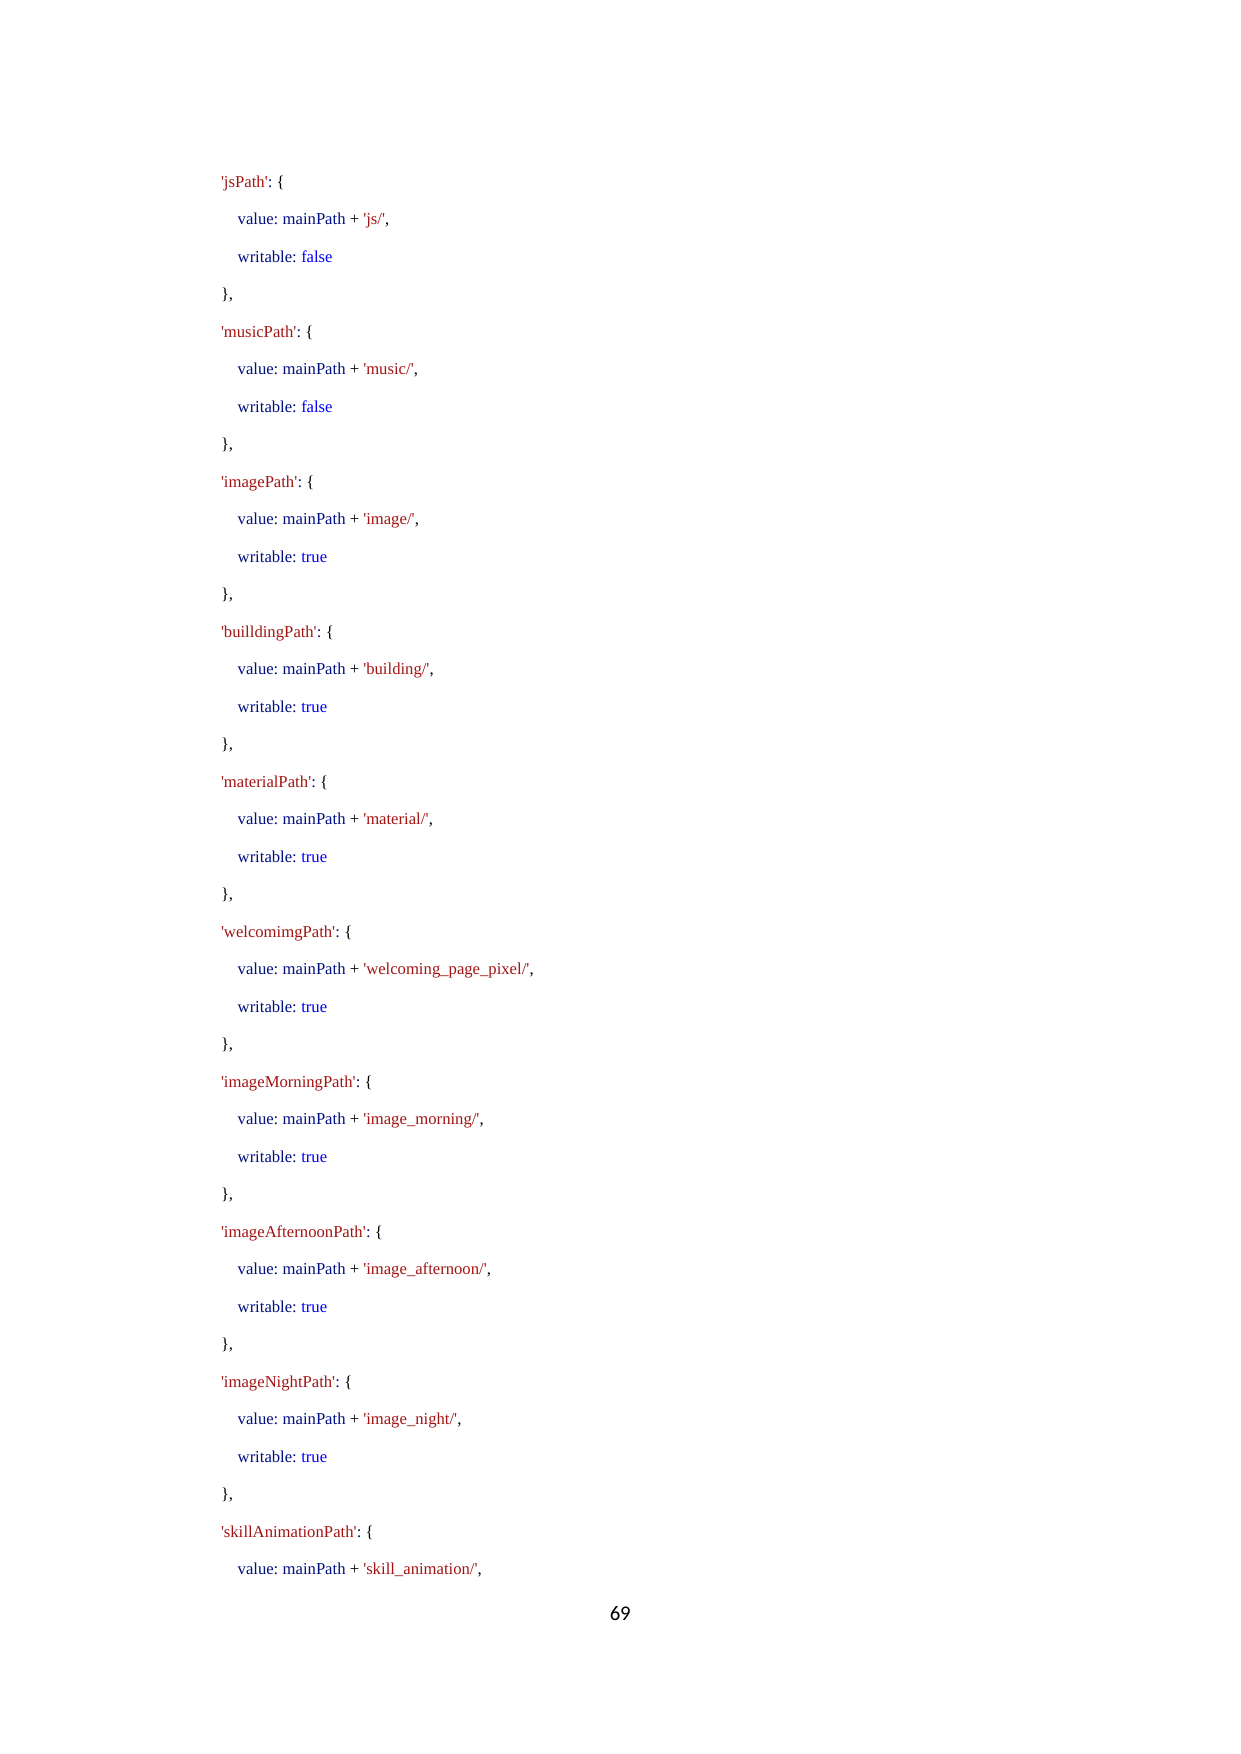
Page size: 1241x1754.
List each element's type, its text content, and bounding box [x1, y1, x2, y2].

text writable: false [187, 387, 1053, 425]
text value: mainPath + 'js/', [187, 200, 1053, 237]
text 'builldingPath': { [187, 612, 1053, 650]
text value: mainPath + 'material/', [187, 800, 1053, 837]
text value: mainPath + 'building/', [187, 650, 1053, 687]
text }, [187, 1325, 1053, 1362]
text value: mainPath + 'welcoming_page_pixel/', [187, 950, 1053, 987]
text }, [187, 425, 1053, 462]
text value: mainPath + 'image_morning/', [187, 1100, 1053, 1137]
text }, [187, 1025, 1053, 1062]
text }, [187, 275, 1053, 312]
text 'imagePath': { [187, 462, 1053, 500]
text 'materialPath': { [187, 762, 1053, 800]
text writable: false [187, 237, 1053, 275]
text 'jsPath': { [187, 162, 1053, 200]
text }, [187, 875, 1053, 912]
text 'musicPath': { [187, 312, 1053, 350]
text writable: true [187, 987, 1053, 1025]
text value: mainPath + 'image/', [187, 500, 1053, 537]
text value: mainPath + 'music/', [187, 350, 1053, 387]
text value: mainPath + 'skill_animation/', [187, 1550, 1053, 1587]
text writable: true [187, 687, 1053, 725]
text writable: true [187, 537, 1053, 575]
text writable: true [187, 1287, 1053, 1325]
text writable: true [187, 1137, 1053, 1175]
text writable: true [187, 837, 1053, 875]
text 'welcomimgPath': { [187, 912, 1053, 950]
text }, [187, 575, 1053, 612]
text }, [187, 1175, 1053, 1212]
text }, [187, 725, 1053, 762]
text value: mainPath + 'image_afternoon/', [187, 1250, 1053, 1287]
text writable: true [187, 1437, 1053, 1475]
text 'imageMorningPath': { [187, 1062, 1053, 1100]
text 'imageAfternoonPath': { [187, 1212, 1053, 1250]
text 'imageNightPath': { [187, 1362, 1053, 1400]
text }, [187, 1475, 1053, 1512]
text value: mainPath + 'image_night/', [187, 1400, 1053, 1437]
text 'skillAnimationPath': { [187, 1512, 1053, 1550]
